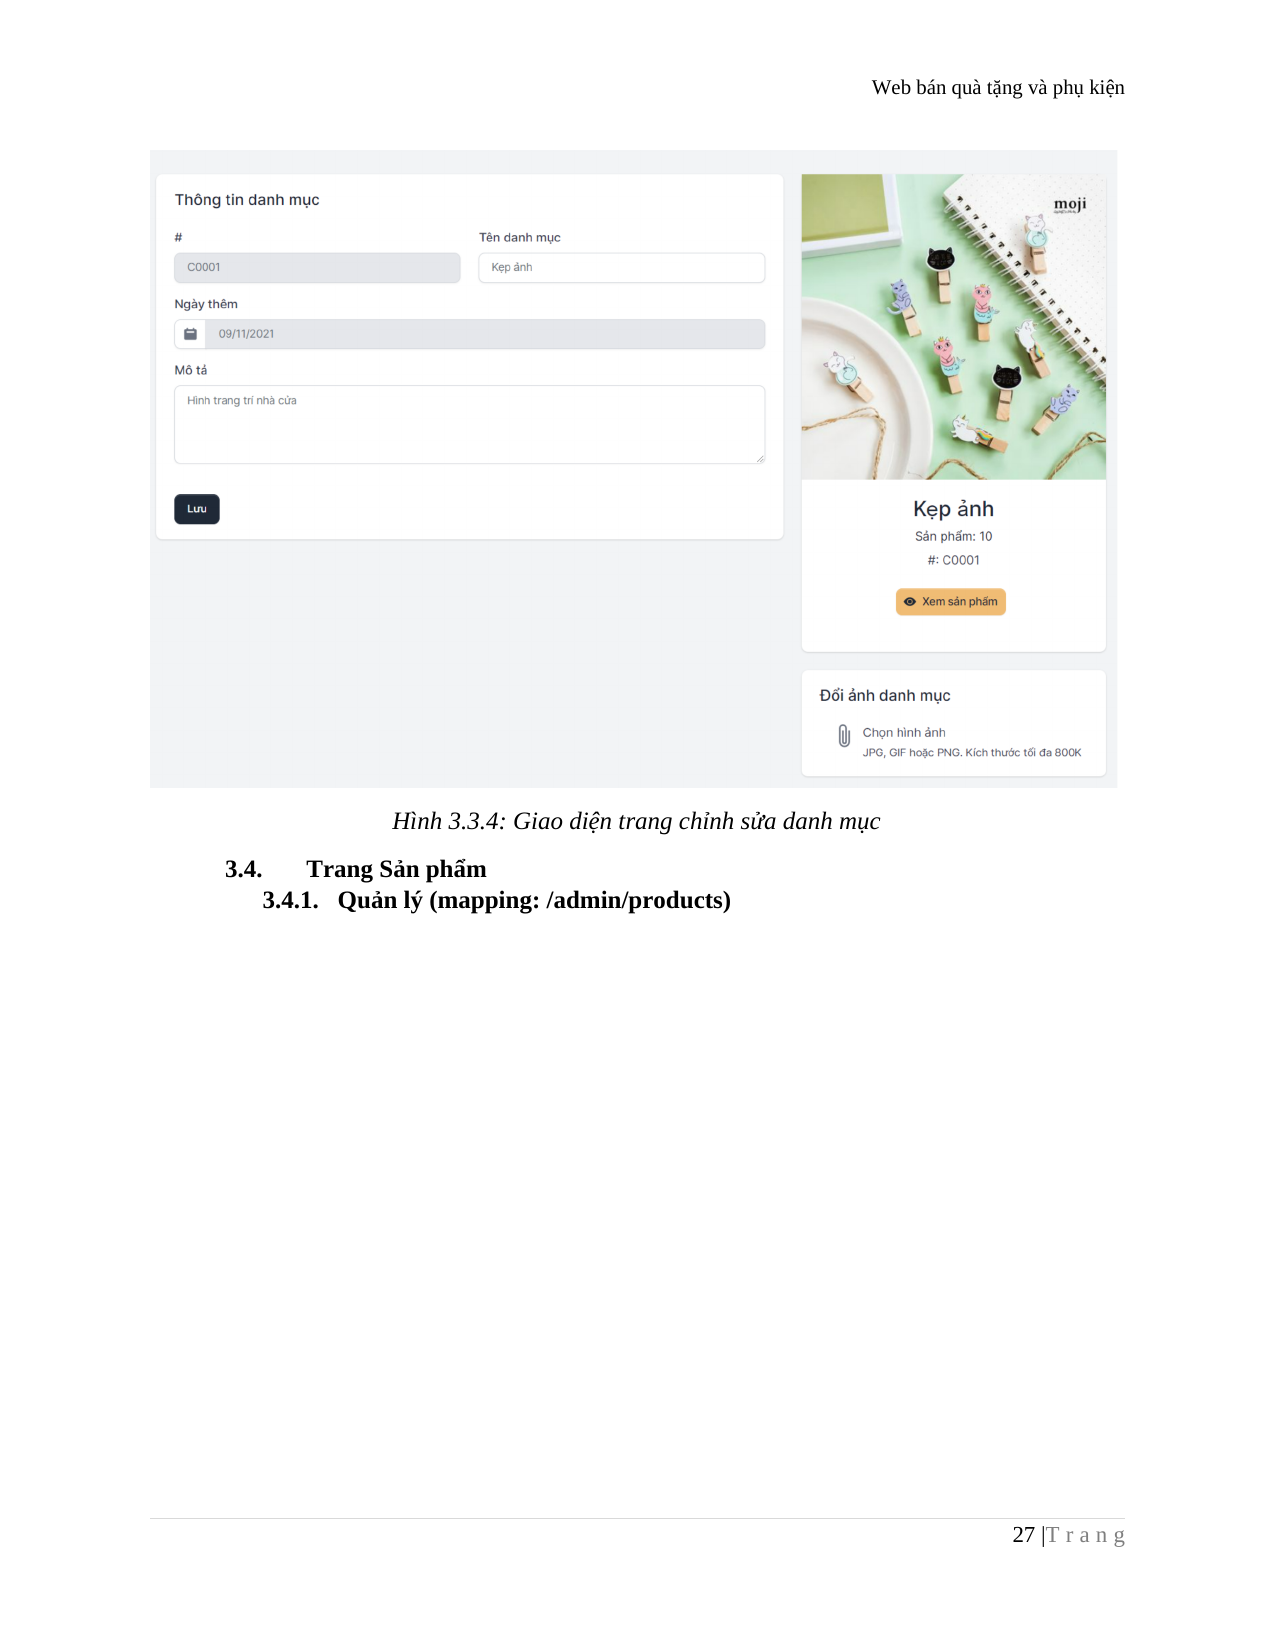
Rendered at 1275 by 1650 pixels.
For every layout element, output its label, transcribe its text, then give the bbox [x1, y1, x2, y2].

text Hình 3.3.4: Giao diện trang chỉnh sửa danh mục [150, 806, 1125, 835]
list Trang Sản phẩm [225, 854, 1125, 883]
picture [150, 150, 1118, 788]
list Quản lý (mapping: /admin/products) [262, 885, 1125, 914]
